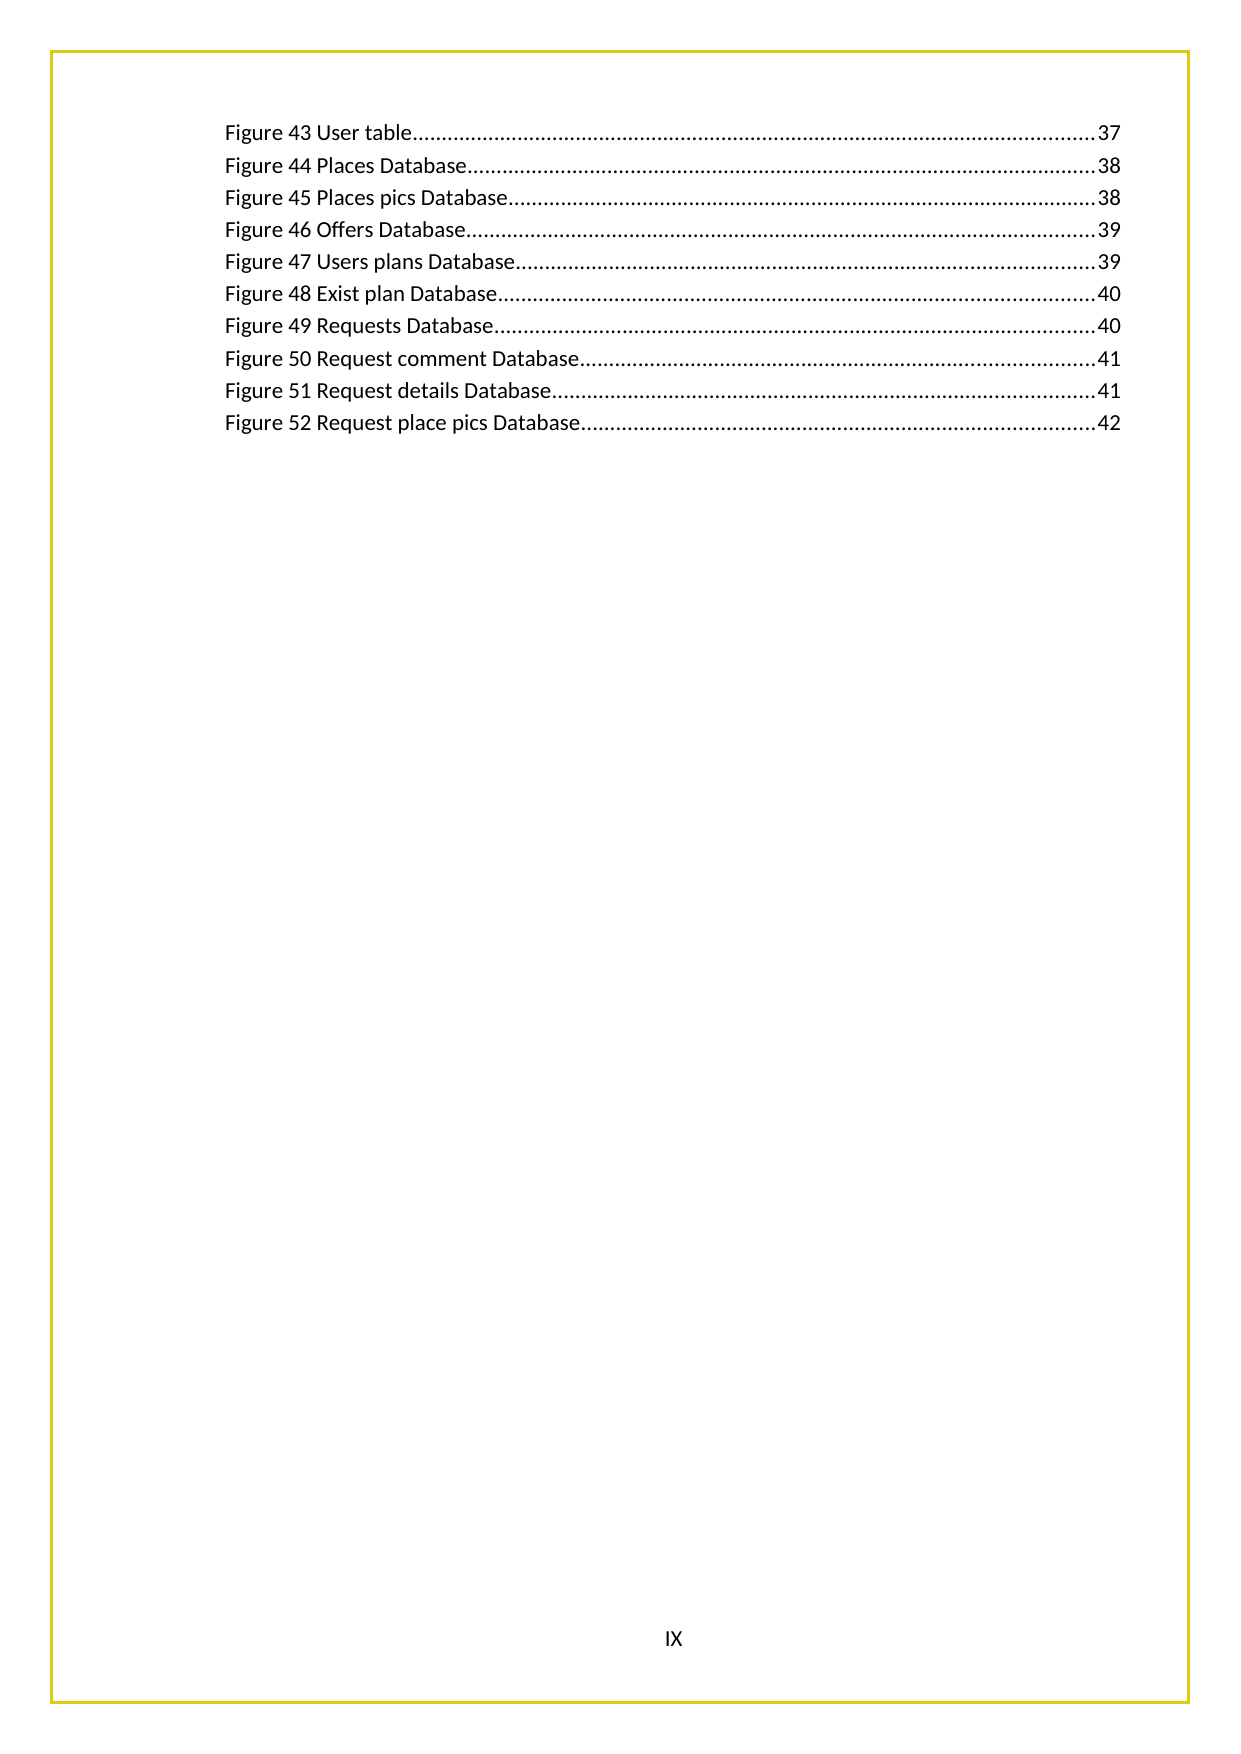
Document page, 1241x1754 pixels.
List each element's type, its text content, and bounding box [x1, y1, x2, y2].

text Figure 51 Request details Database 41 [225, 376, 1122, 404]
text Figure 44 Places Database 38 [225, 151, 1122, 179]
text Figure 52 Request place pics Database 42 [225, 408, 1122, 436]
text Figure 47 Users plans Database 39 [225, 247, 1122, 275]
text Figure 45 Places pics Database 38 [225, 183, 1122, 211]
text Figure 43 User table 37 [225, 118, 1122, 147]
text Figure 49 Requests Database 40 [225, 312, 1122, 340]
text Figure 48 Exist plan Database 40 [225, 279, 1122, 307]
text Figure 50 Request comment Database 41 [225, 344, 1122, 372]
text Figure 46 Offers Database 39 [225, 215, 1122, 243]
